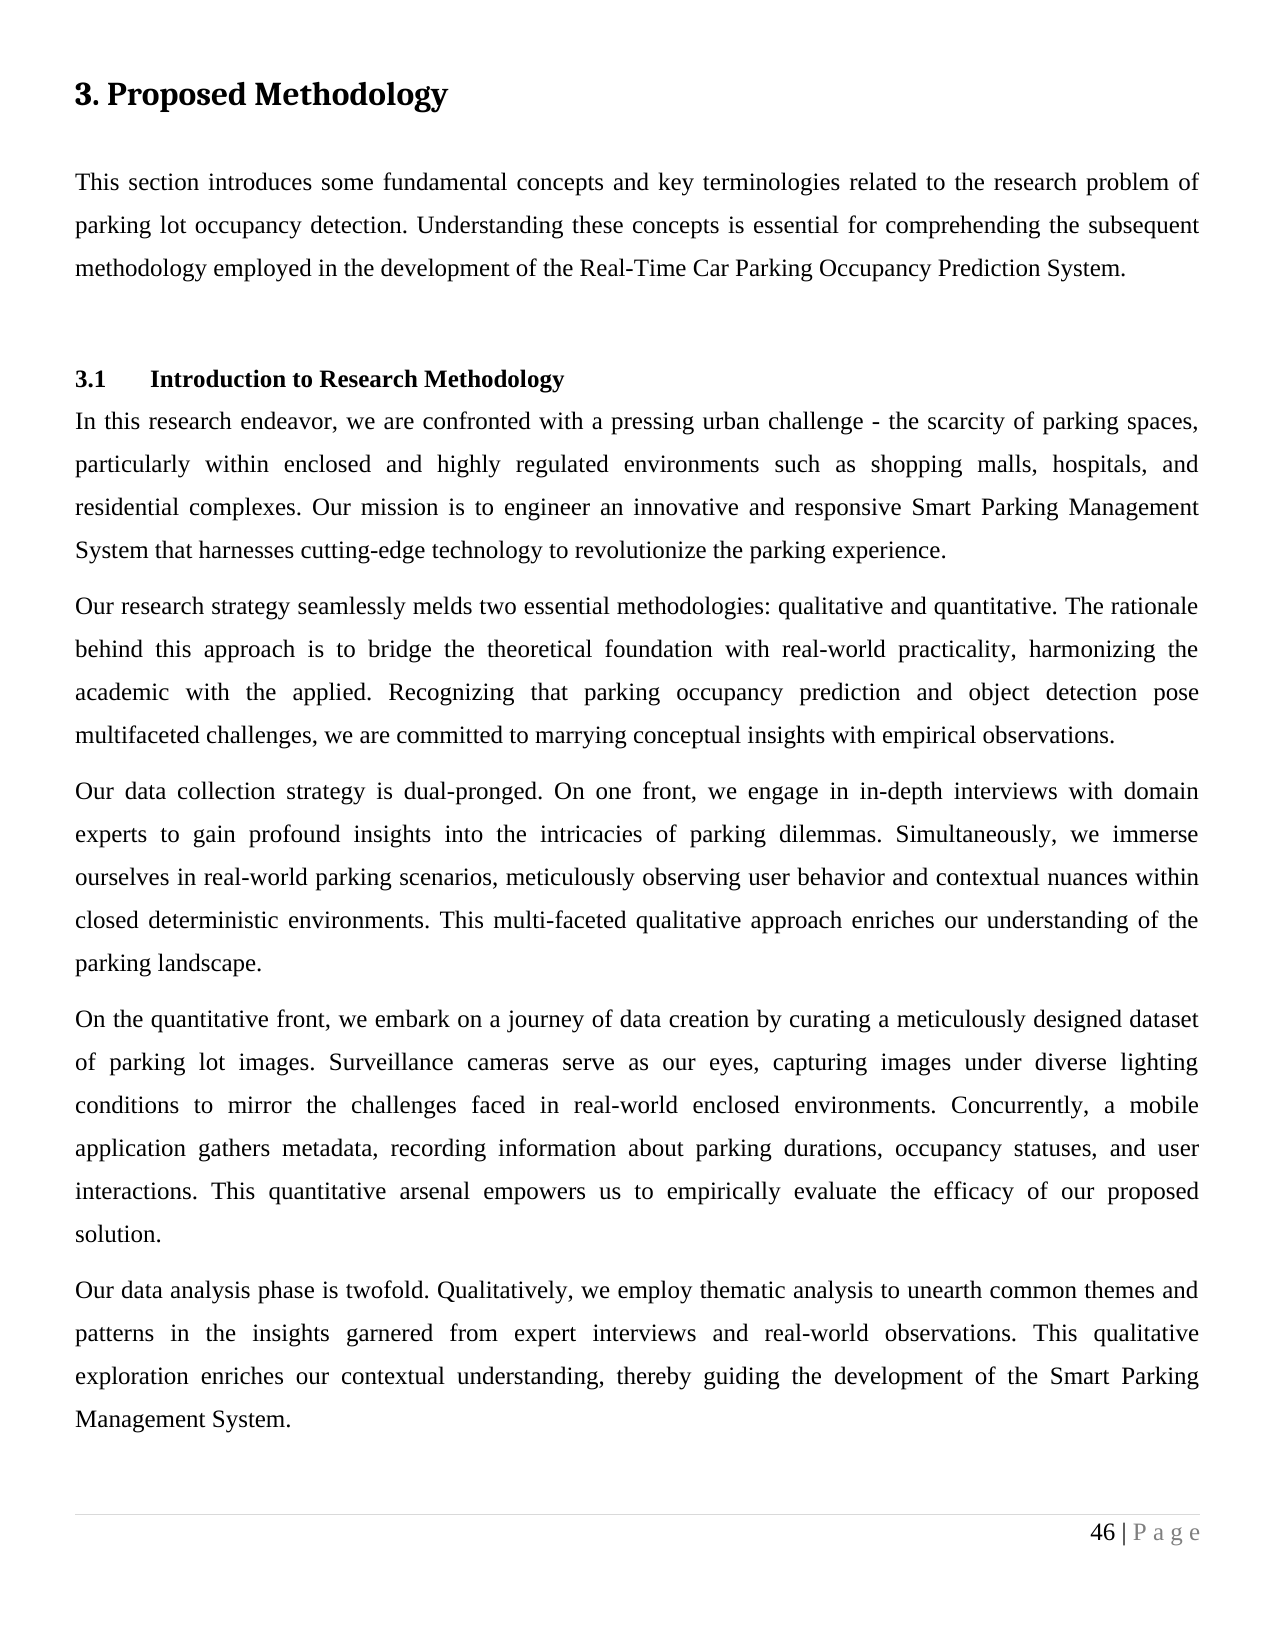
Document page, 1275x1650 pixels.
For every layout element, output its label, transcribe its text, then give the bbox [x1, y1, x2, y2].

subtitle 3. Proposed Methodology [75, 75, 1200, 113]
text In this research endeavor, we are confronted with a pressing urban challenge - the scarcity of parking spaces, particularly within enclosed and highly regulated environments such as shopping malls, hospitals, and residential complexes. Our mission is to engineer an innovative and responsive Smart Parking Management System that harnesses cutting-edge technology to revolutionize the parking experience. [75, 406, 1200, 564]
text Our data analysis phase is twofold. Qualitatively, we employ thematic analysis to unearth common themes and patterns in the insights garnered from expert interviews and real-world observations. This qualitative exploration enriches our contextual understanding, thereby guiding the development of the Smart Parking Management System. [75, 1275, 1200, 1433]
text Our data collection strategy is dual-pronged. On one front, we engage in in-depth interviews with domain experts to gain profound insights into the intricacies of parking dilemmas. Simultaneously, we immerse ourselves in real-world parking scenarios, meticulously observing user behavior and contextual nuances within closed deterministic environments. This multi-faceted qualitative approach enriches our understanding of the parking landscape. [75, 776, 1200, 977]
text Our research strategy seamlessly melds two essential methodologies: qualitative and quantitative. The rationale behind this approach is to bridge the theoretical foundation with real-world practicality, harmonizing the academic with the applied. Recognizing that parking occupancy prediction and object detection pose multifaceted challenges, we are committed to marrying conceptual insights with empirical observations. [75, 591, 1200, 749]
text This section introduces some fundamental concepts and key terminologies related to the research problem of parking lot occupancy detection. Understanding these concepts is essential for comprehending the subsequent methodology employed in the development of the Real-Time Car Parking Occupancy Prediction System. [75, 167, 1200, 282]
subtitle 3.1 Introduction to Research Methodology [75, 364, 1200, 393]
text On the quantitative front, we embark on a journey of data creation by curating a meticulously designed dataset of parking lot images. Surveillance cameras serve as our eyes, capturing images under diverse lighting conditions to mirror the challenges faced in real-world enclosed environments. Concurrently, a mobile application gathers metadata, recording information about parking durations, occupancy statuses, and user interactions. This quantitative arsenal empowers us to empirically evaluate the efficacy of our proposed solution. [75, 1004, 1200, 1248]
